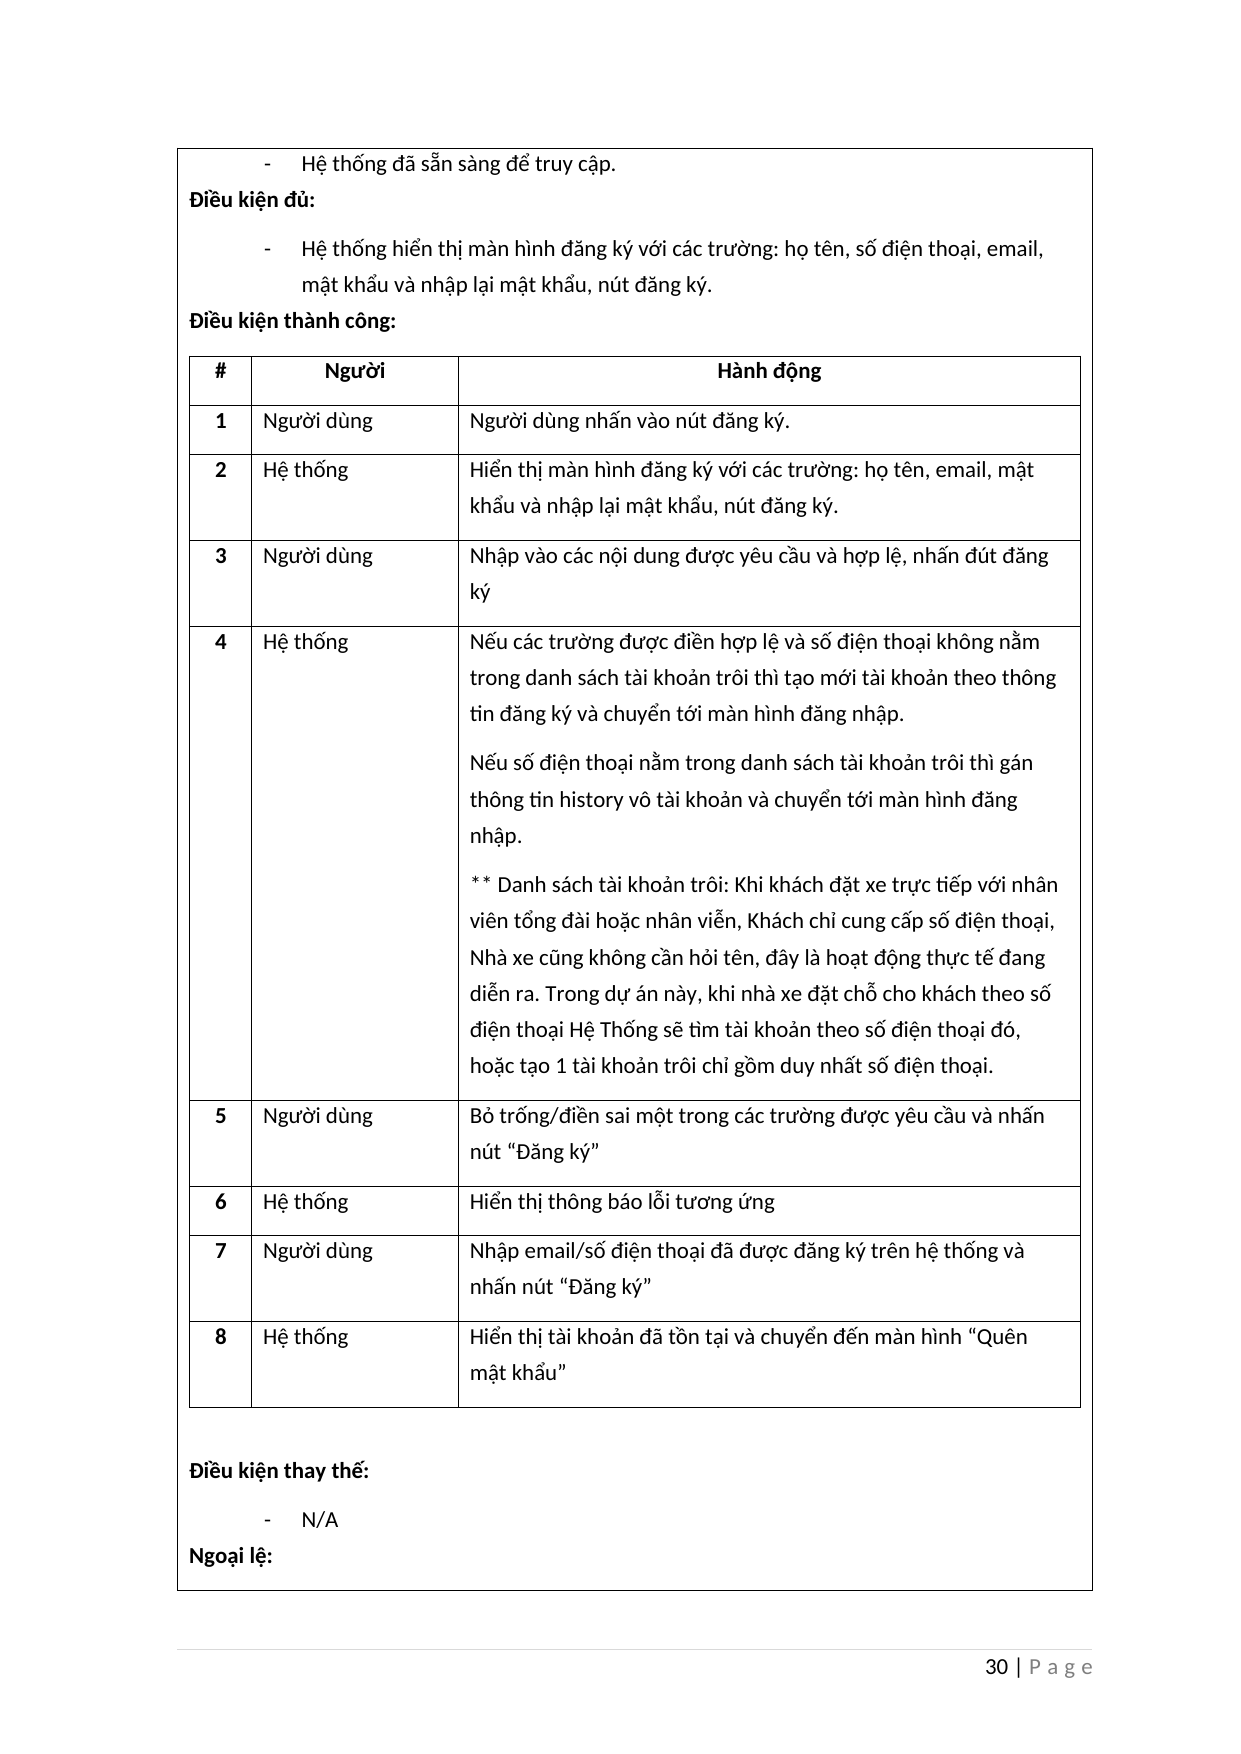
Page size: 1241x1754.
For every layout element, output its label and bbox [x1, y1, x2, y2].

table_header [178, 149, 1092, 1590]
